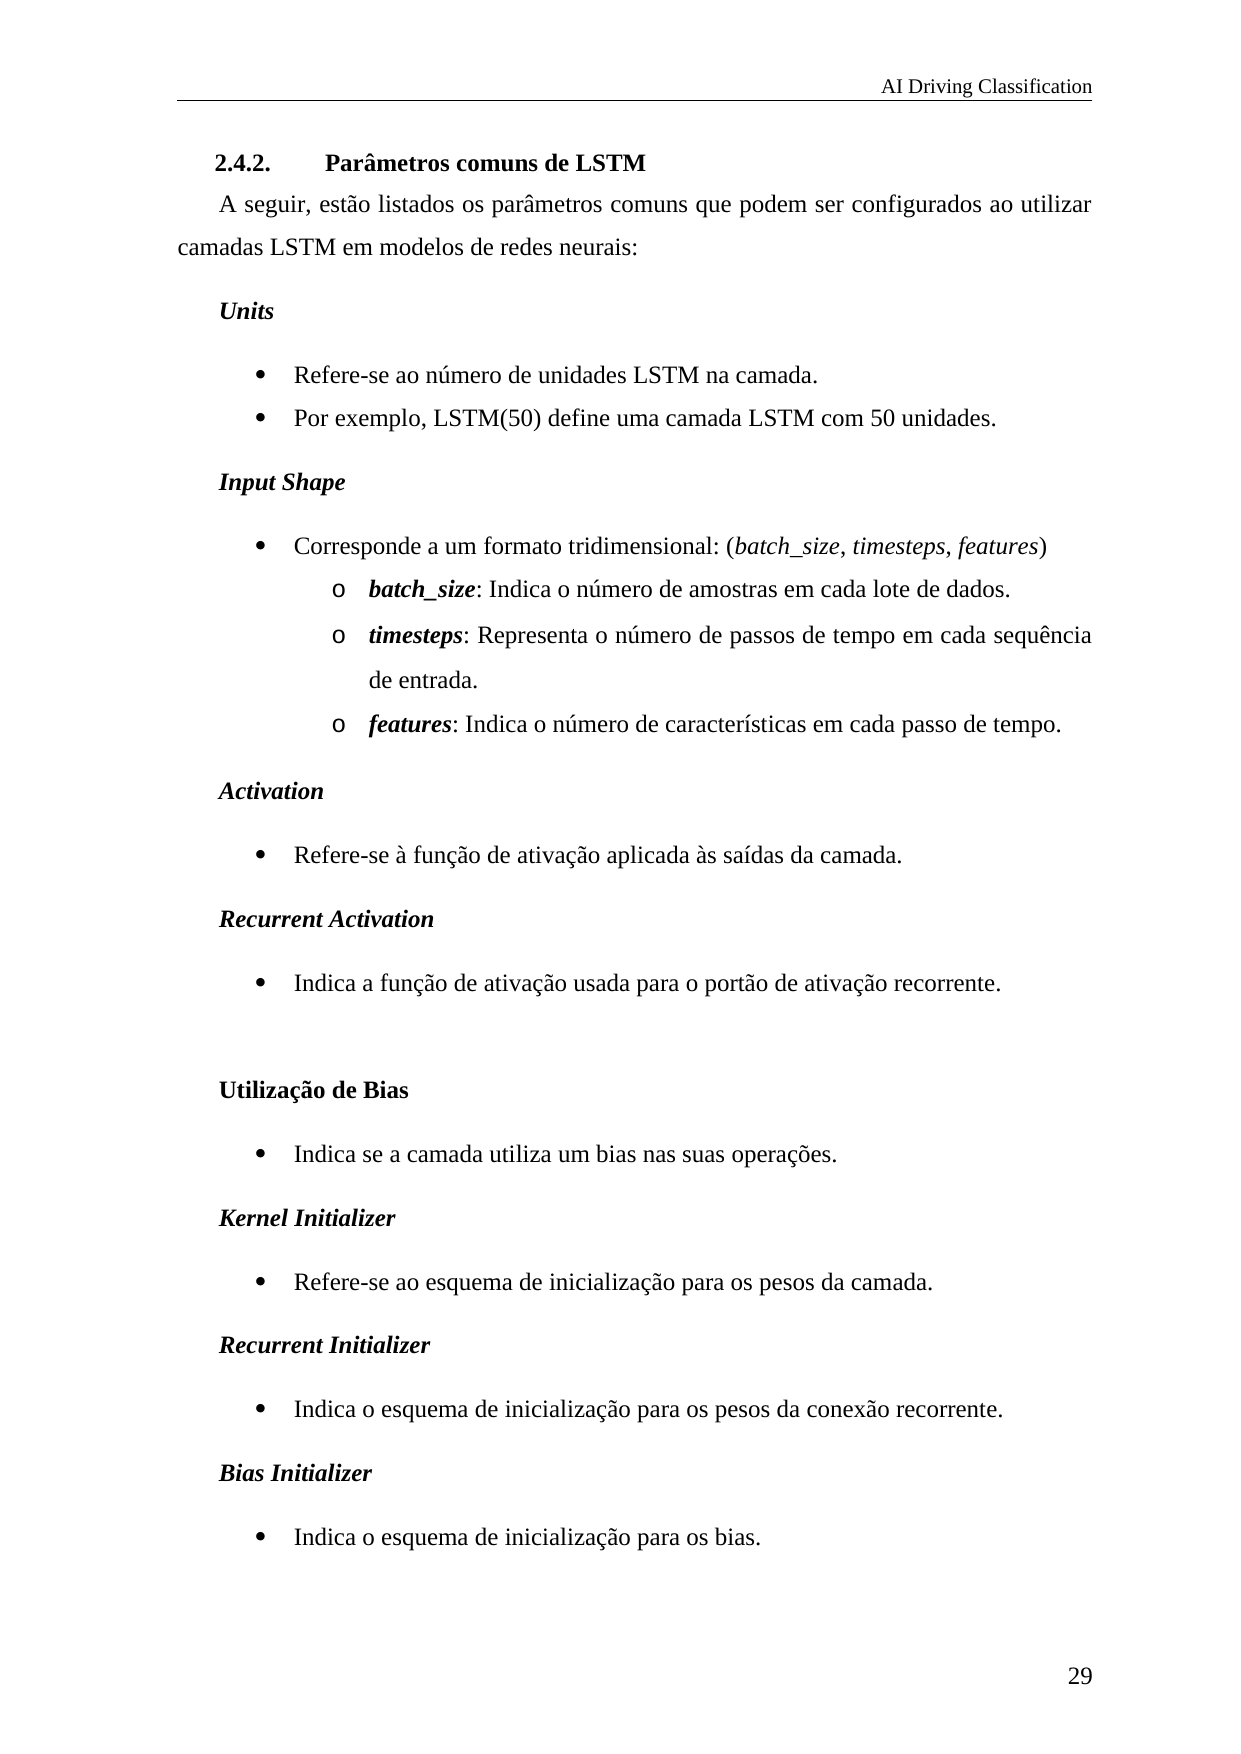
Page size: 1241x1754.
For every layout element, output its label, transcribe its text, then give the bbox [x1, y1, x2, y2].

text Units [177, 296, 1092, 325]
text Kernel Initializer [177, 1203, 1092, 1231]
text Recurrent Initializer [177, 1331, 1092, 1359]
list Corresponde a um formato tridimensional: (batch_size, timesteps, features) [256, 531, 1092, 560]
list Refere-se ao esquema de inicialização para os pesos da camada. [256, 1267, 1092, 1295]
text Recurrent Activation [177, 904, 1092, 932]
subtitle Parâmetros comuns de LSTM [214, 148, 1092, 176]
text Utilização de Bias [177, 1075, 1092, 1103]
list Indica a função de ativação usada para o portão de ativação recorrente. [256, 968, 1092, 996]
text A seguir, estão listados os parâmetros comuns que podem ser configurados ao utilizar camadas LSTM em modelos de redes neurais: [177, 189, 1092, 261]
list Refere-se à função de ativação aplicada às saídas da camada. [256, 840, 1092, 868]
list Indica o esquema de inicialização para os pesos da conexão recorrente. [256, 1394, 1092, 1423]
list Refere-se ao número de unidades LSTM na camada. [256, 360, 1092, 389]
list Por exemplo, LSTM(50) define uma camada LSTM com 50 unidades. [256, 403, 1092, 432]
list batch_size: Indica o número de amostras em cada lote de dados. [331, 574, 1092, 605]
list features: Indica o número de características em cada passo de tempo. [331, 709, 1092, 739]
list Indica o esquema de inicialização para os bias. [256, 1522, 1092, 1551]
text Input Shape [177, 467, 1092, 496]
list Indica se a camada utiliza um bias nas suas operações. [256, 1139, 1092, 1167]
text Bias Initializer [177, 1458, 1092, 1487]
list timesteps: Representa o número de passos de tempo em cada sequência de entrada. [331, 620, 1092, 694]
text Activation [177, 776, 1092, 804]
